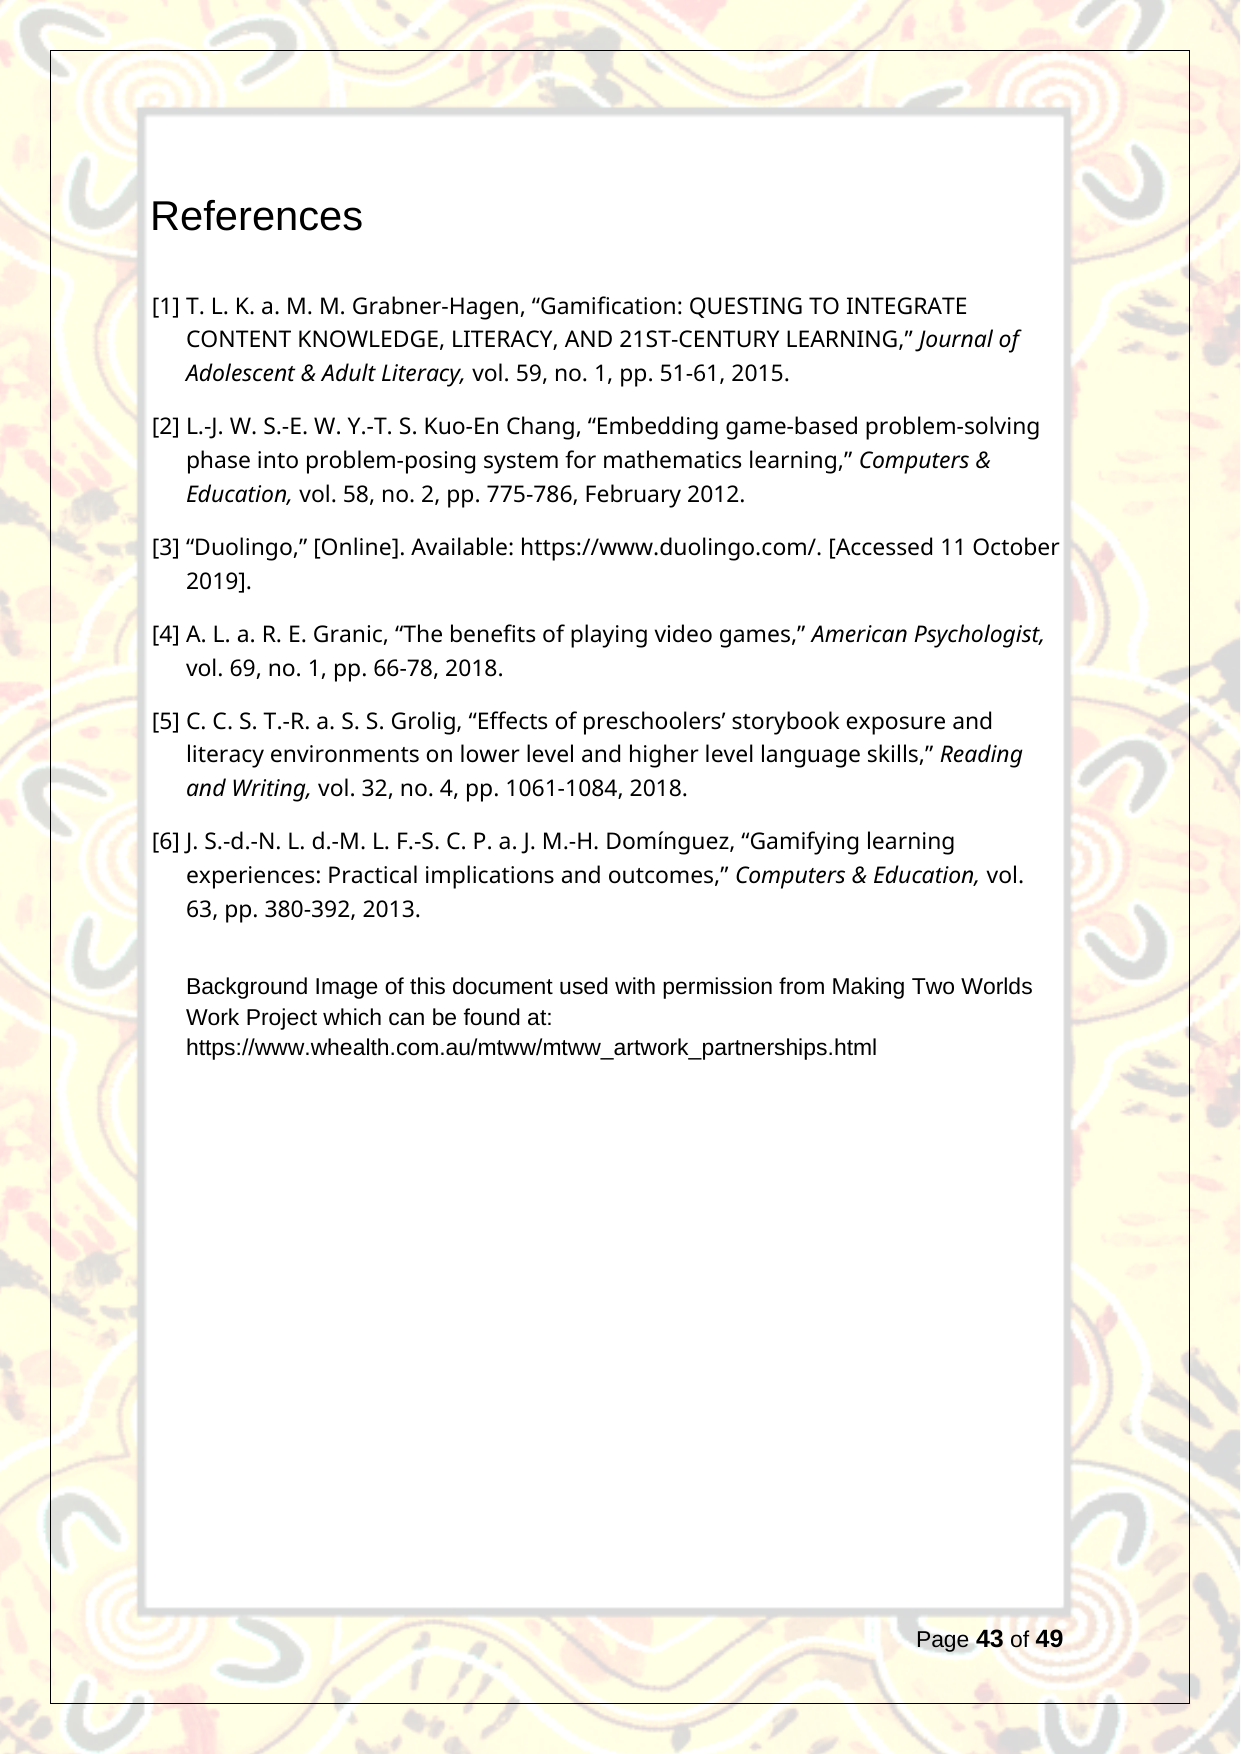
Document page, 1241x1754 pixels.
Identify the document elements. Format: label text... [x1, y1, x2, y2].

subtitle References [150, 192, 1063, 239]
